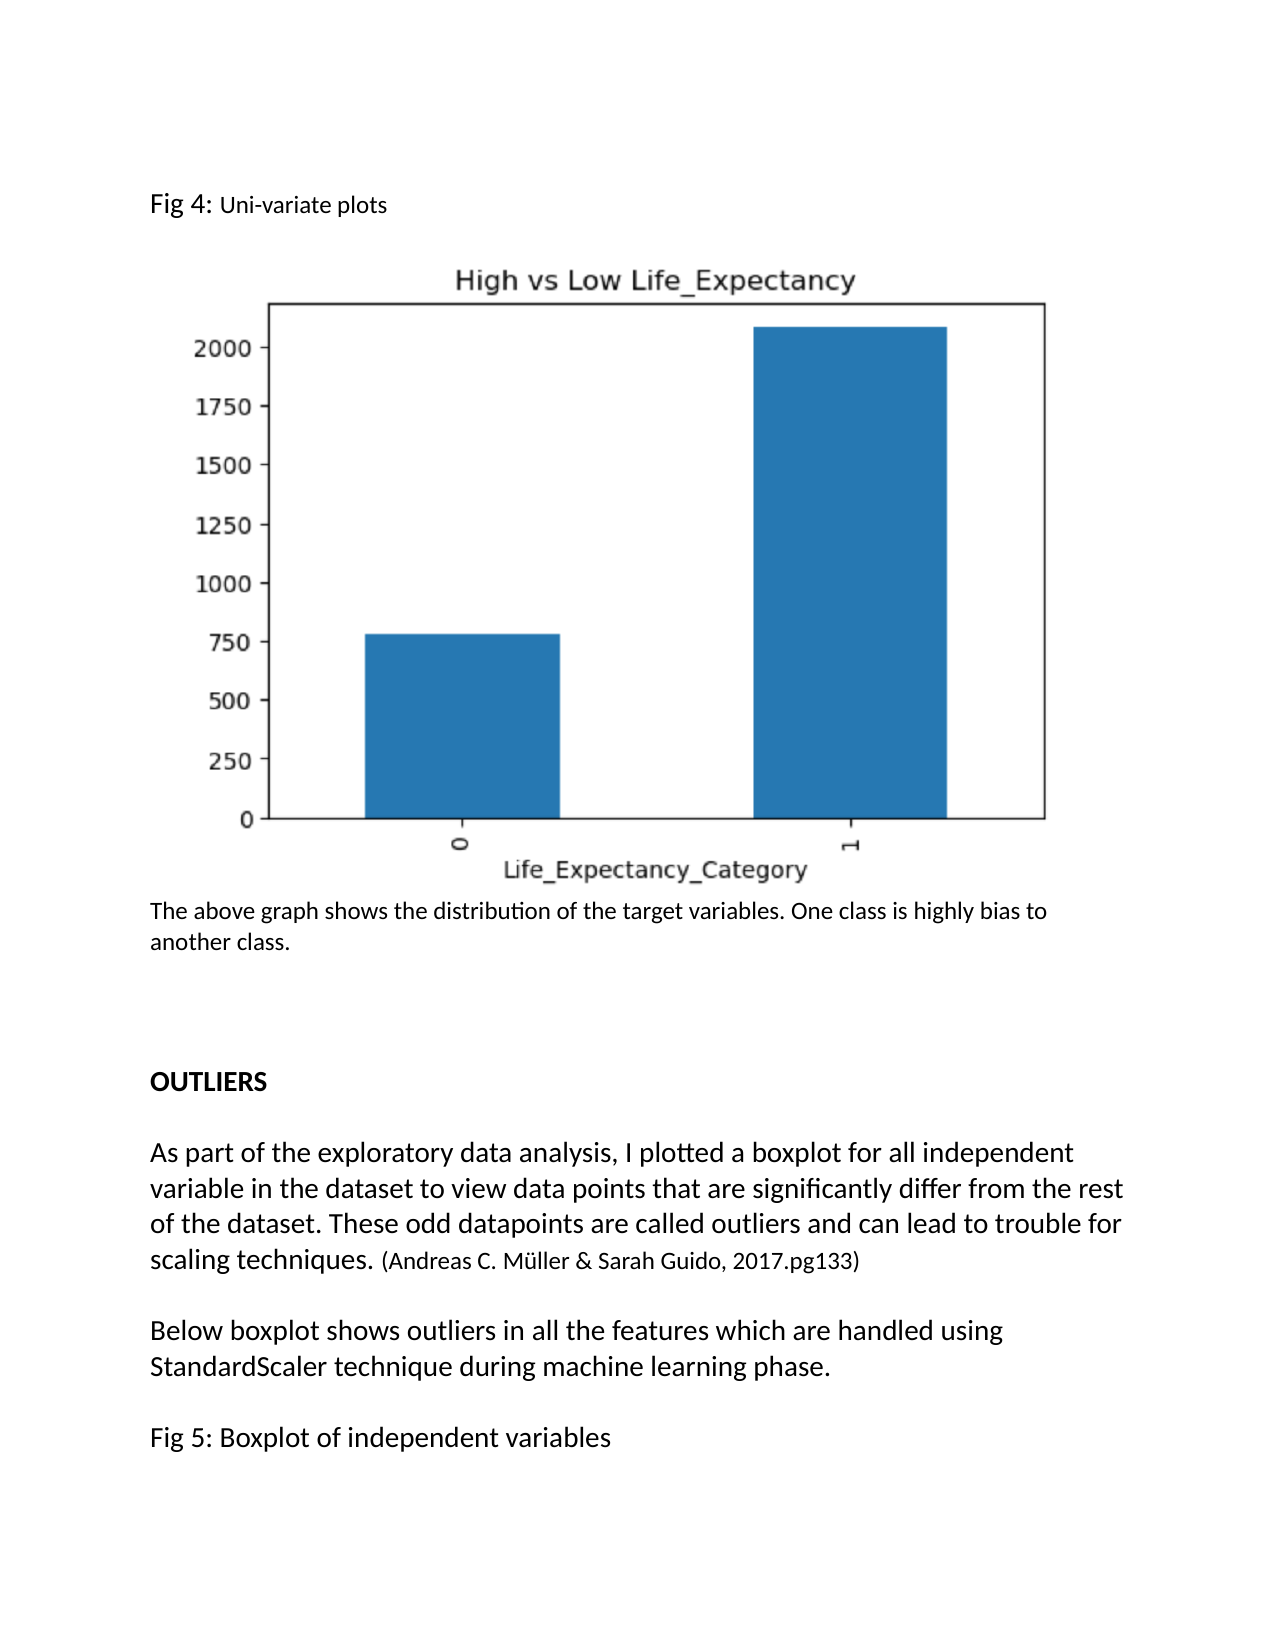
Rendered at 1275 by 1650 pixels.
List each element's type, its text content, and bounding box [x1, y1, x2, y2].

text Fig 4: Uni-variate plots [150, 186, 1125, 221]
text The above graph shows the distribution of the target variables. One class is highly bias to another class. [150, 896, 1125, 956]
text Fig 5: Boxplot of independent variables [150, 1419, 1125, 1455]
text As part of the exploratory data analysis, I plotted a boxplot for all independent variable in the dataset to view data points that are significantly differ from the rest of the dataset. These odd datapoints are called outliers and can lead to trouble for scaling techniques. (Andreas C. Müller & Sarah Guido, 2017.pg133) [150, 1134, 1125, 1277]
text OUTLIERS [150, 1063, 1125, 1099]
text Below boxplot shows outliers in all the features which are handled using StandardScaler technique during machine learning phase. [150, 1312, 1125, 1384]
picture [150, 256, 1125, 896]
